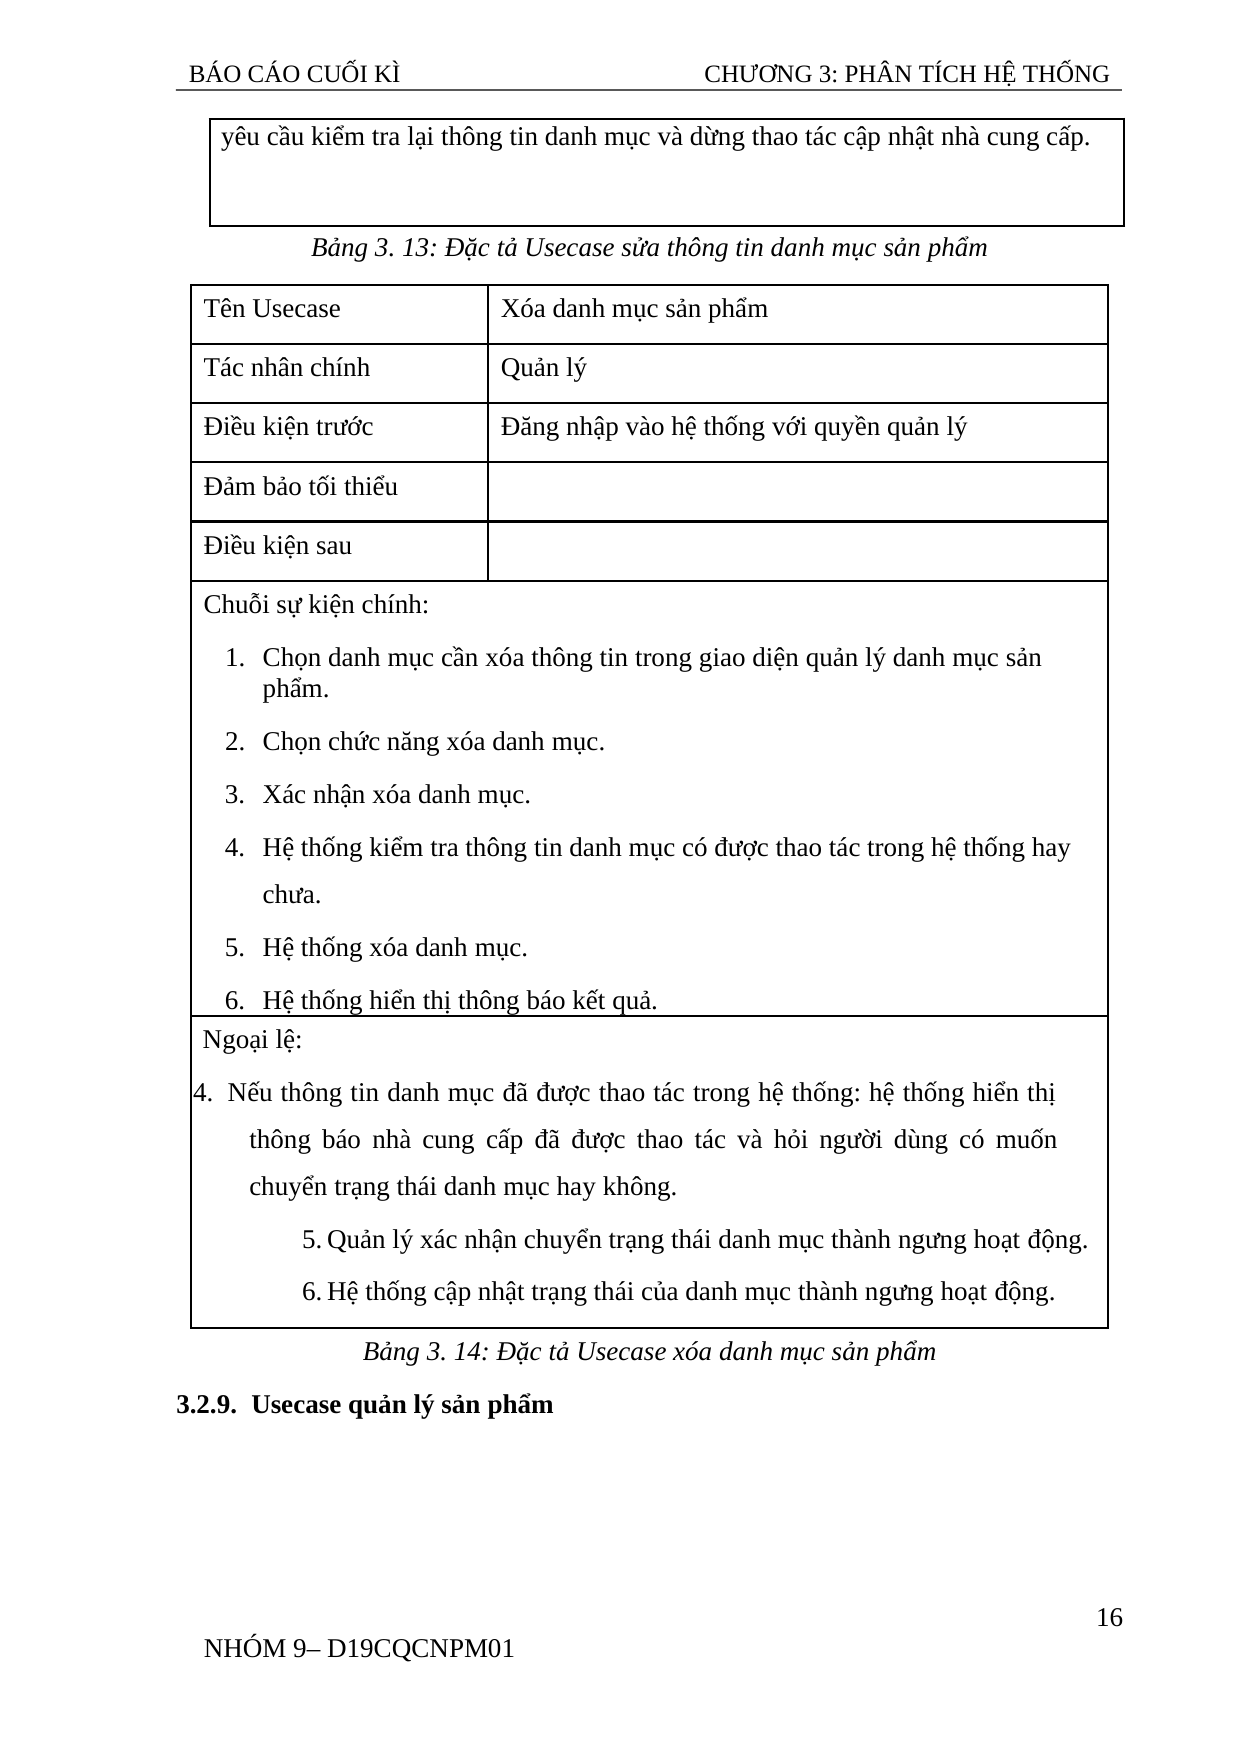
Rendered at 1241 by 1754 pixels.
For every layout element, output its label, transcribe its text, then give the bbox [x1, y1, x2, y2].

text Bảng 3. 14: Đặc tả Usecase xóa danh mục sản phẩm [179, 1335, 1120, 1366]
table_cell Đăng nhập vào hệ thống với quyền quản lý [489, 404, 1107, 461]
table_cell Điều kiện trước [192, 404, 487, 461]
table_cell Đảm bảo tối thiểu [192, 463, 487, 520]
table_header Xóa danh mục sản phẩm [489, 286, 1107, 343]
table_cell Điều kiện sau [192, 523, 487, 580]
table_cell [489, 523, 1107, 580]
subtitle Usecase quản lý sản phẩm [176, 1388, 1171, 1419]
table_cell Ngoại lệ: Nếu thông tin danh mục đã được thao tác trong hệ thống: hệ thống hiển thị thông báo nhà cung cấp đã được thao tác và hỏi người dùng có muốn chuyển trạng thái danh mục hay không. Quản lý xác nhận chuyển trạng thái danh mục thành ngưng hoạt động. Hệ thống cập nhật trạng thái của danh mục thành ngưng hoạt động. [192, 1017, 1107, 1327]
table_header Tên Usecase [192, 286, 487, 343]
table_cell Chuỗi sự kiện chính: Chọn danh mục cần xóa thông tin trong giao diện quản lý danh mục sản phẩm. Chọn chức năng xóa danh mục. Xác nhận xóa danh mục. Hệ thống kiểm tra thông tin danh mục có được thao tác trong hệ thống hay chưa. Hệ thống xóa danh mục. Hệ thống hiển thị thông báo kết quả. [192, 582, 1107, 1015]
text Bảng 3. 13: Đặc tả Usecase sửa thông tin danh mục sản phẩm [179, 231, 1120, 262]
table_cell Tác nhân chính [192, 345, 487, 402]
table_cell [489, 463, 1107, 520]
table_cell Quản lý [489, 345, 1107, 402]
